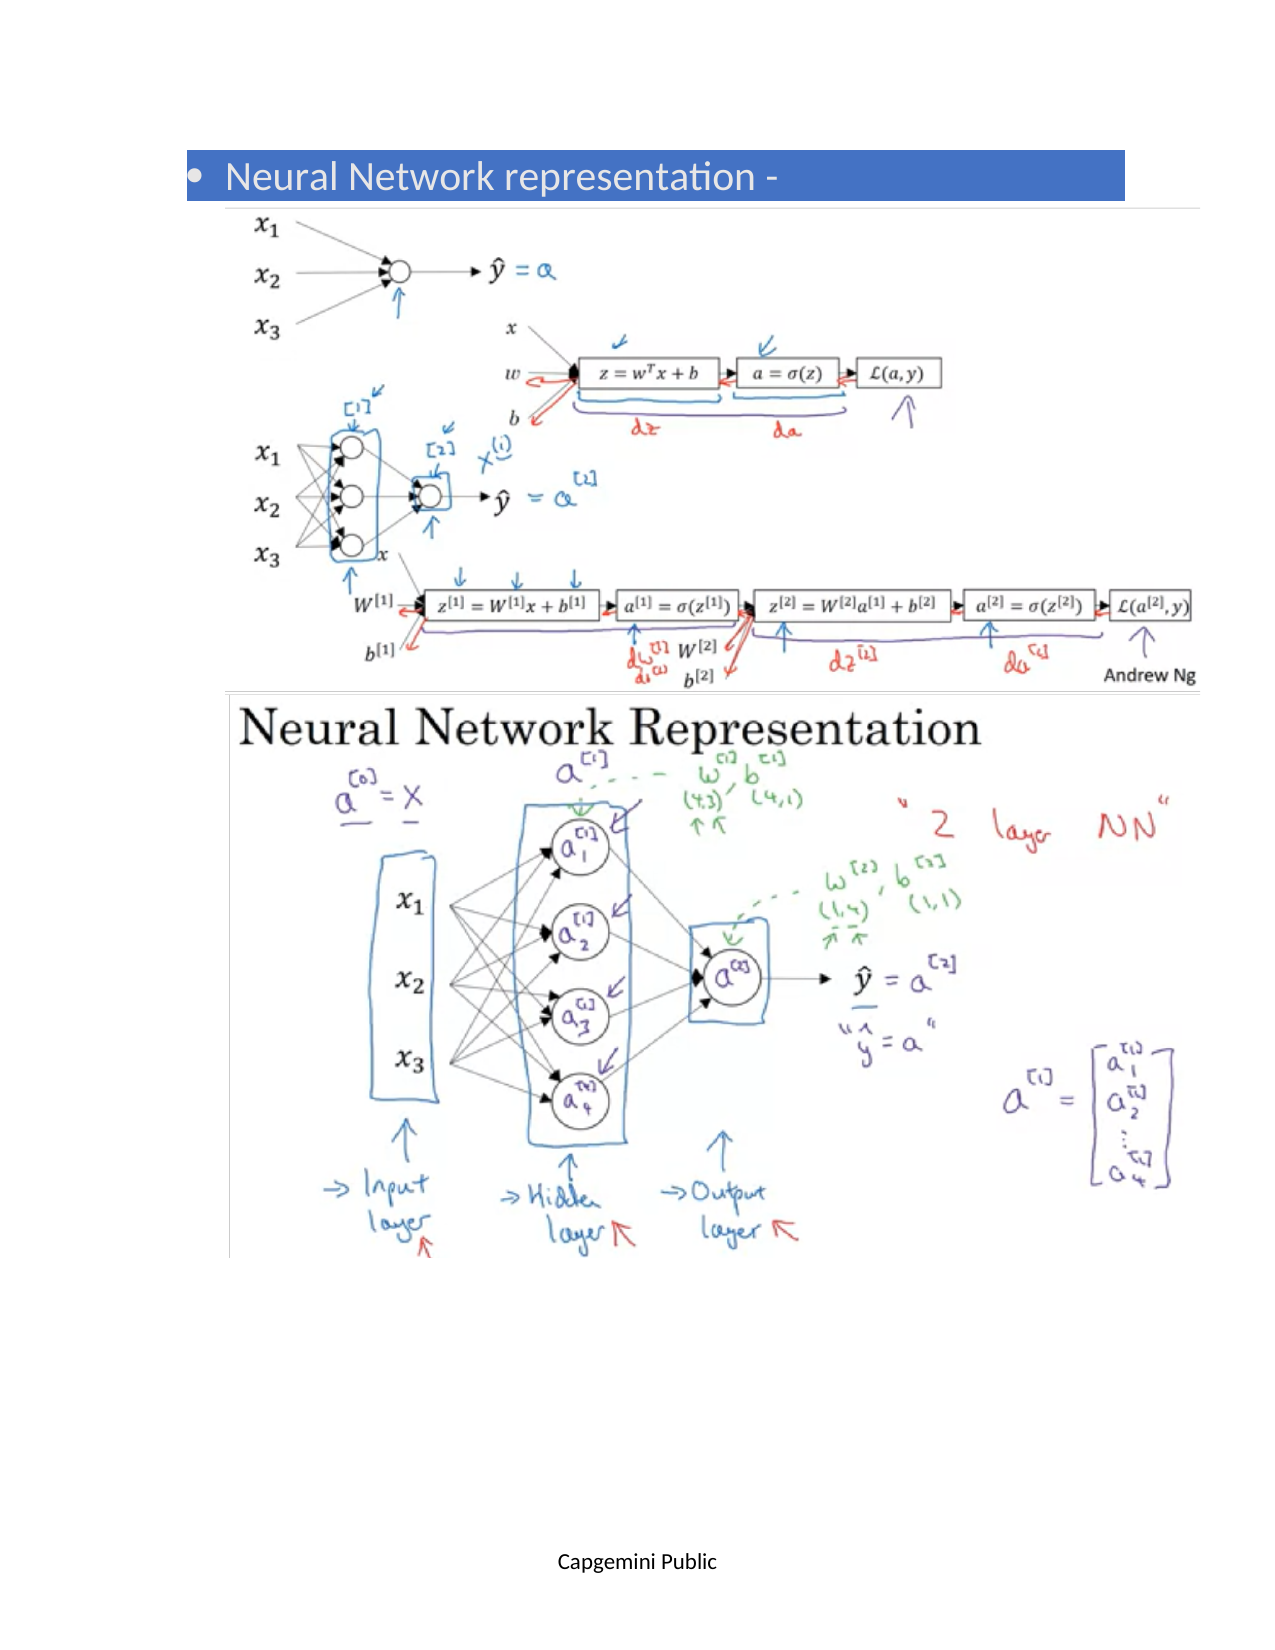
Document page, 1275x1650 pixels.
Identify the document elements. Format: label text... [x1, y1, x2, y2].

list Neural Network representation - [187, 150, 1125, 201]
picture [225, 694, 1200, 1258]
picture [225, 205, 1200, 692]
